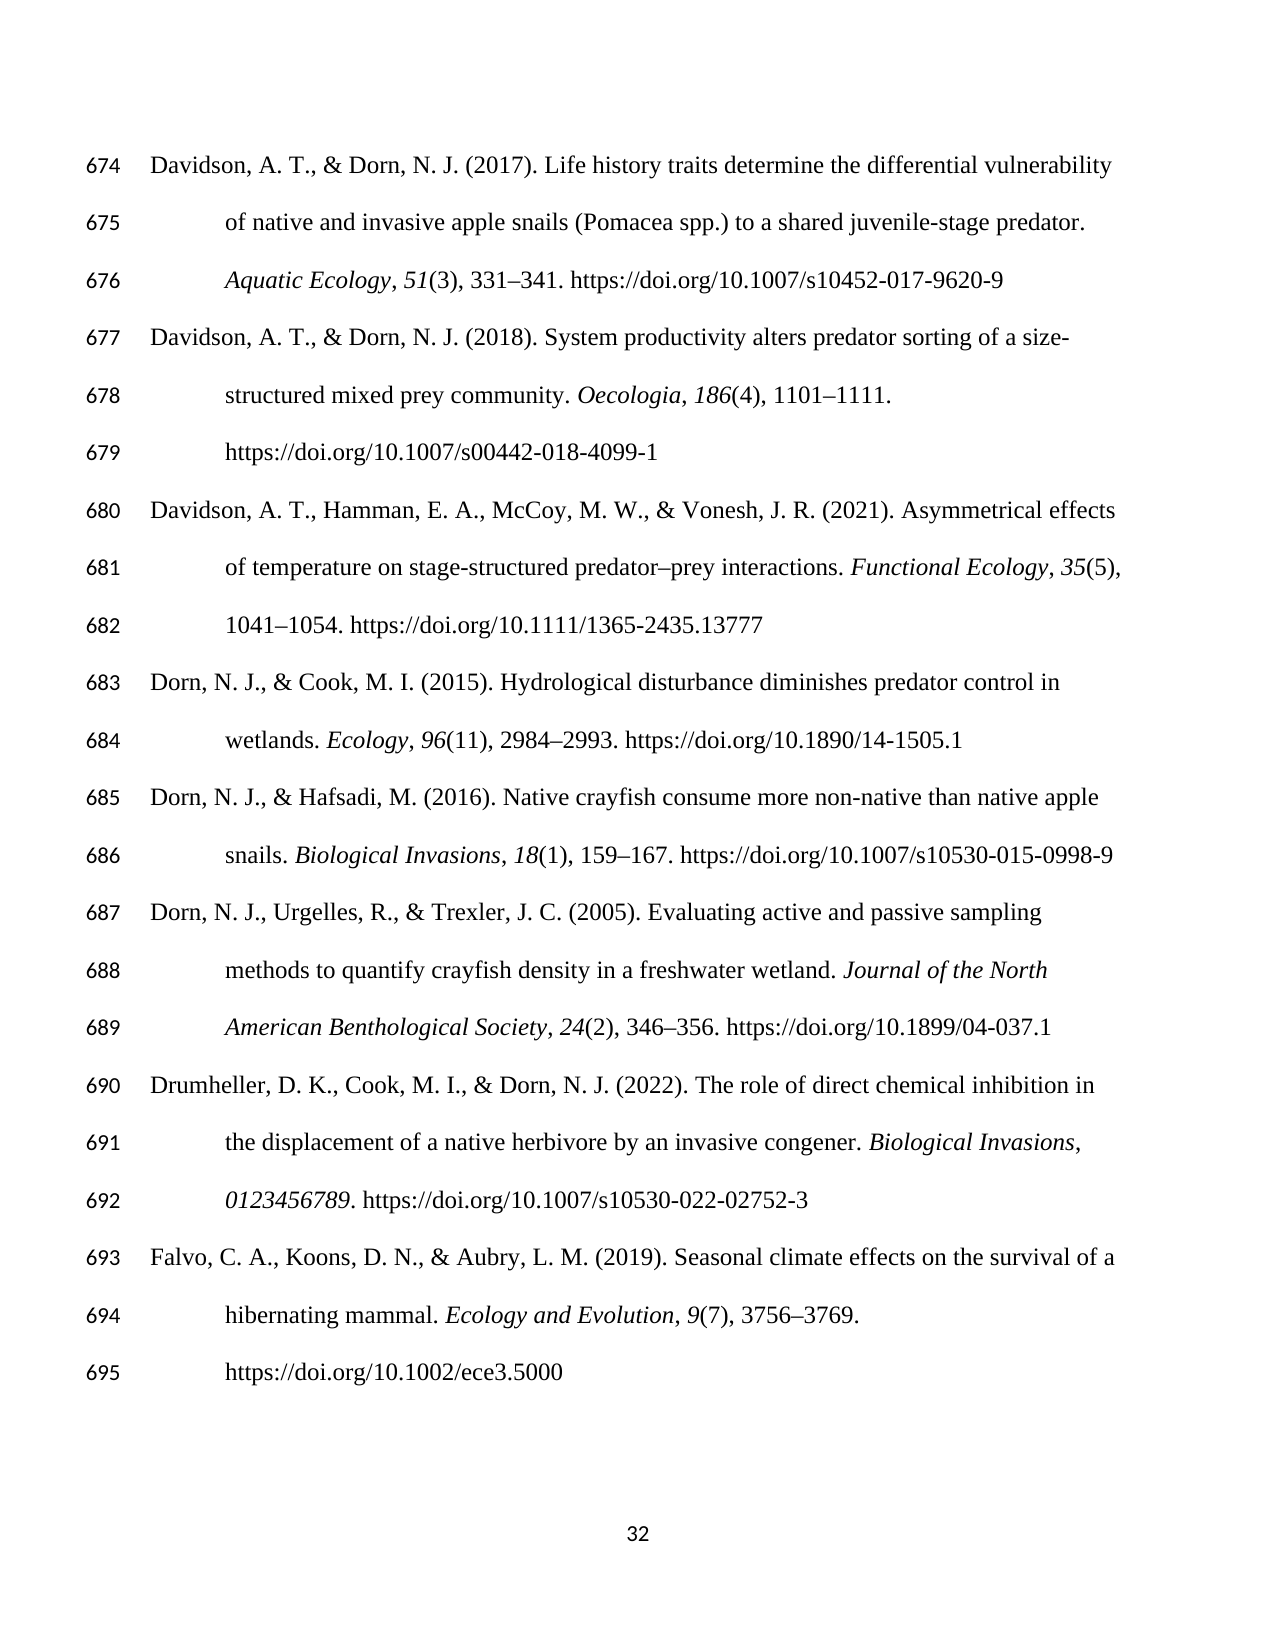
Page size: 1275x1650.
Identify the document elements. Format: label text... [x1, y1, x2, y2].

text Davidson, A. T., & Dorn, N. J. (2018). System productivity alters predator sorting of a size-structured mixed prey community. Oecologia, 186(4), 1101–1111. https://doi.org/10.1007/s00442-018-4099-1 [150, 322, 1125, 466]
text Davidson, A. T., & Dorn, N. J. (2017). Life history traits determine the differential vulnerability of native and invasive apple snails (Pomacea spp.) to a shared juvenile-stage predator. Aquatic Ecology, 51(3), 331–341. https://doi.org/10.1007/s10452-017-9620-9 [150, 150, 1125, 294]
text Dorn, N. J., & Cook, M. I. (2015). Hydrological disturbance diminishes predator control in wetlands. Ecology, 96(11), 2984–2993. https://doi.org/10.1890/14-1505.1 [150, 667, 1125, 754]
text Dorn, N. J., Urgelles, R., & Trexler, J. C. (2005). Evaluating active and passive sampling methods to quantify crayfish density in a freshwater wetland. Journal of the North American Benthological Society, 24(2), 346–356. https://doi.org/10.1899/04-037.1 [150, 897, 1125, 1041]
text Drumheller, D. K., Cook, M. I., & Dorn, N. J. (2022). The role of direct chemical inhibition in the displacement of a native herbivore by an invasive congener. Biological Invasions, 0123456789. https://doi.org/10.1007/s10530-022-02752-3 [150, 1070, 1125, 1214]
text Dorn, N. J., & Hafsadi, M. (2016). Native crayfish consume more non-native than native apple snails. Biological Invasions, 18(1), 159–167. https://doi.org/10.1007/s10530-015-0998-9 [150, 782, 1125, 869]
text Falvo, C. A., Koons, D. N., & Aubry, L. M. (2019). Seasonal climate effects on the survival of a hibernating mammal. Ecology and Evolution, 9(7), 3756–3769. https://doi.org/10.1002/ece3.5000 [150, 1242, 1125, 1386]
text Davidson, A. T., Hamman, E. A., McCoy, M. W., & Vonesh, J. R. (2021). Asymmetrical effects of temperature on stage‐structured predator–prey interactions. Functional Ecology, 35(5), 1041–1054. https://doi.org/10.1111/1365-2435.13777 [150, 495, 1125, 639]
